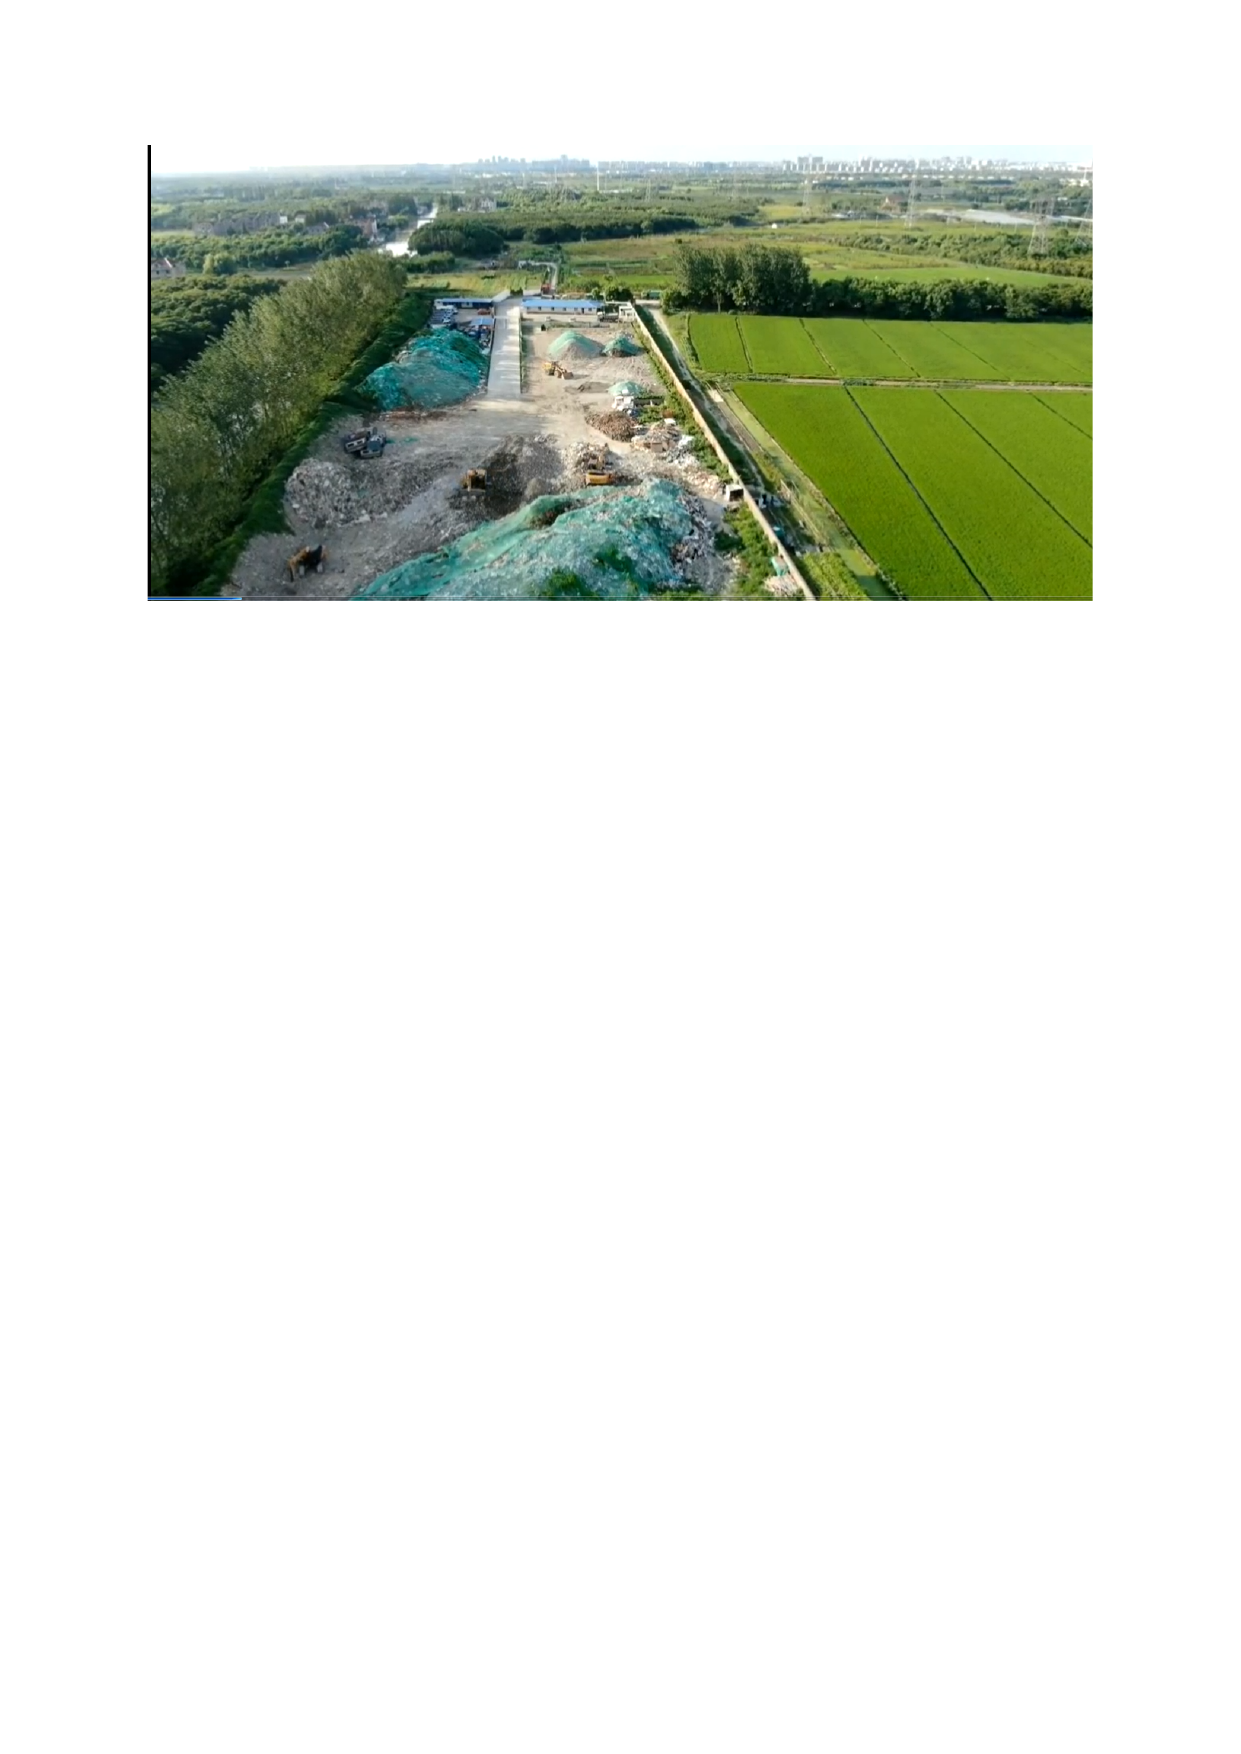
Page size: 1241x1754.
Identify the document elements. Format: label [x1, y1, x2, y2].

picture [147, 145, 1093, 601]
